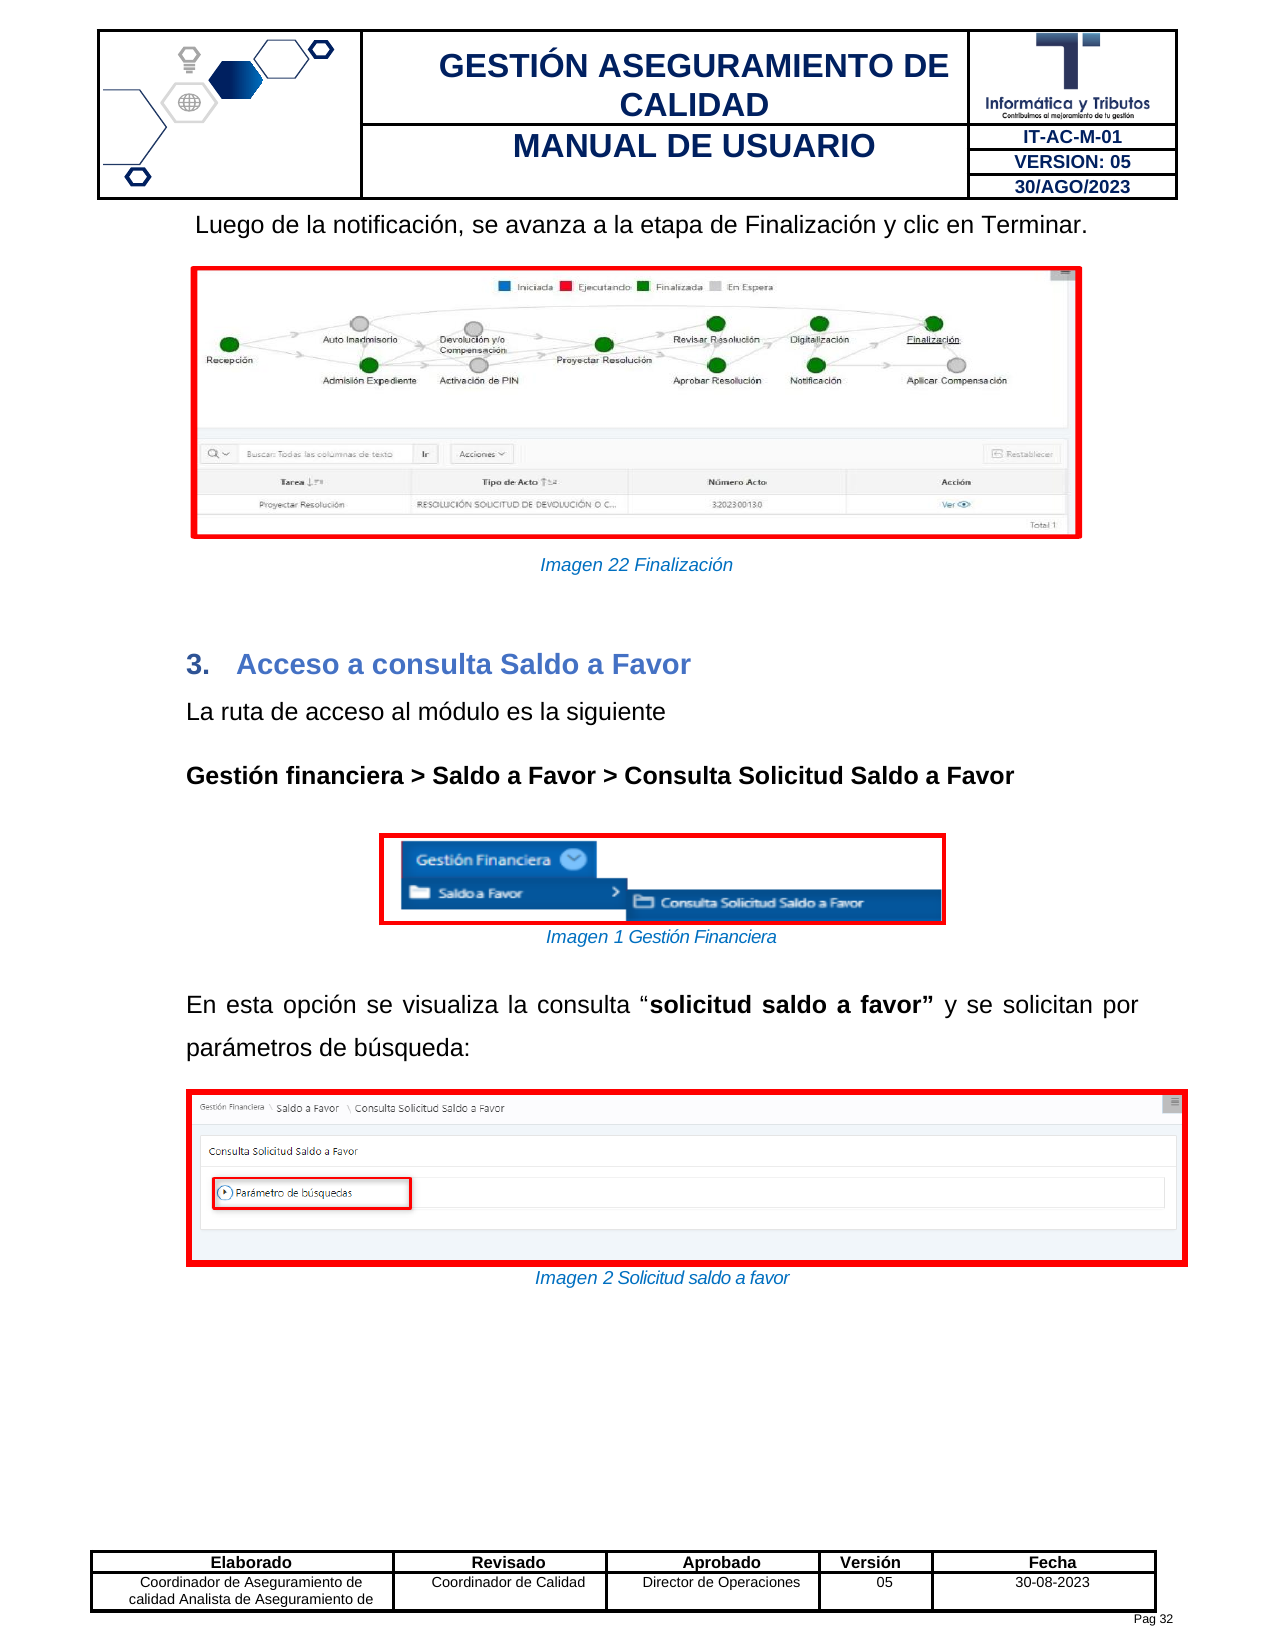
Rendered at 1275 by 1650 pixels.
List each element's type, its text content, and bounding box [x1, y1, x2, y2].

subtitle Acceso a consulta Saldo a Favor [186, 647, 1139, 680]
picture [198, 271, 1075, 534]
text La ruta de acceso al módulo es la siguiente [186, 697, 1139, 726]
picture [985, 32, 1150, 120]
text En esta opción se visualiza la consulta “solicitud saldo a favor” y se solicitan por parámetros de búsqueda: [186, 990, 1139, 1062]
picture [384, 838, 942, 921]
picture [192, 1095, 1182, 1260]
text Luego de la notificación, se avanza a la etapa de Finalización y clic en Terminar. [195, 210, 1139, 239]
text Imagen 2 Solicitud saldo a favor [186, 1267, 1139, 1288]
subtitle Gestión financiera > Saldo a Favor > Consulta Solicitud Saldo a Favor [186, 761, 1139, 790]
text Imagen 22 Finalización [136, 554, 1139, 626]
